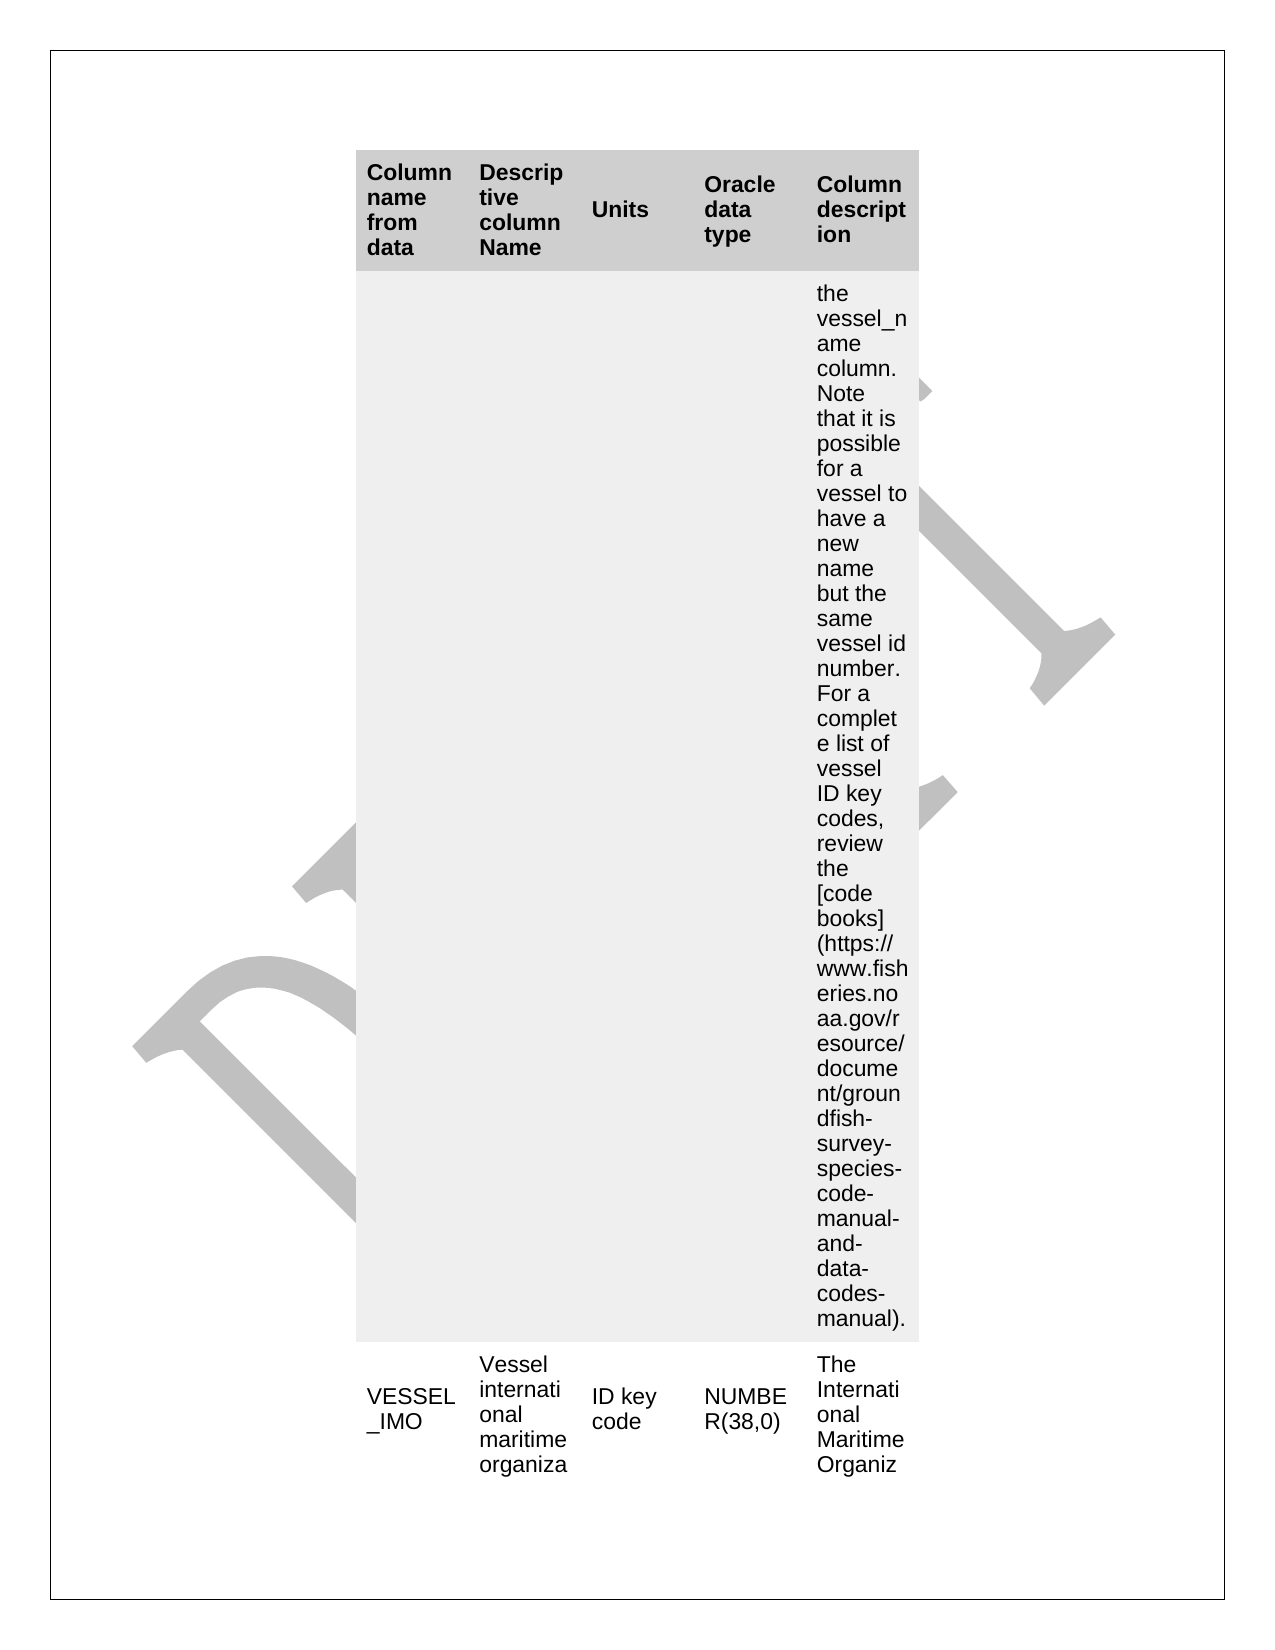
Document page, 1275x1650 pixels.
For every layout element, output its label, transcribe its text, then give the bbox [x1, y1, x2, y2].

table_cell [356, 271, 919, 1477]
table_header Units [581, 150, 694, 271]
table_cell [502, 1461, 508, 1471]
table_header Column description [806, 150, 919, 271]
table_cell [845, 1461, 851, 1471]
table_header Column name from data [356, 150, 469, 271]
table_header Descriptive column Name [469, 150, 581, 271]
table_header Oracle data type [694, 150, 806, 271]
